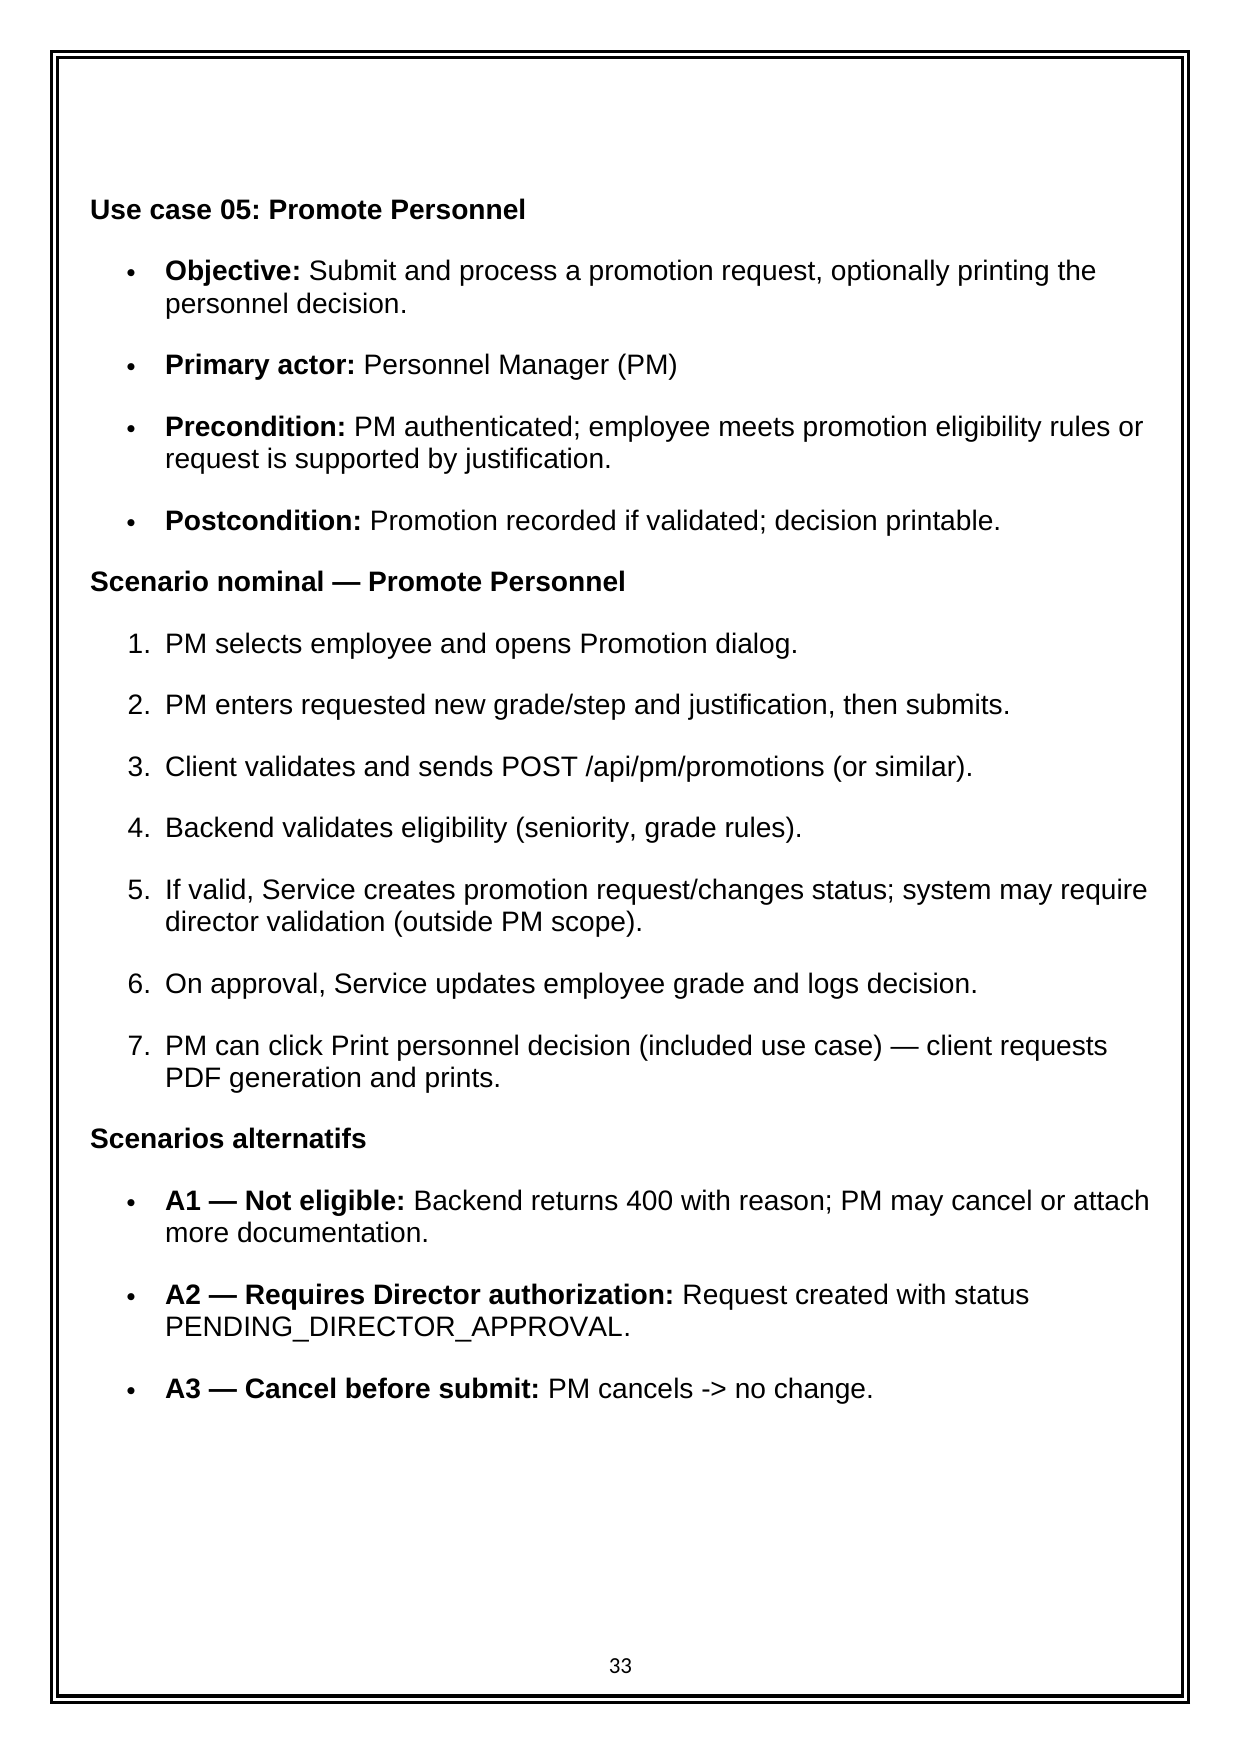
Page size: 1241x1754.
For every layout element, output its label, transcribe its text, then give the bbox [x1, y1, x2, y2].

list PM can click Print personnel decision (included use case) — client requests PDF generation and prints. [127, 1028, 1150, 1093]
list PM enters requested new grade/step and justification, then submits. [127, 688, 1150, 721]
text Scenarios alternatifs [90, 1122, 1150, 1155]
text Scenario nominal — Promote Personnel [90, 565, 1150, 598]
list Primary actor: Personnel Manager (PM) [127, 348, 1150, 381]
subtitle Use case 05: Promote Personnel [90, 193, 1150, 225]
list PM selects employee and opens Promotion dialog. [127, 627, 1150, 659]
list Backend validates eligibility (seniority, grade rules). [127, 811, 1150, 844]
list Objective: Submit and process a promotion request, optionally printing the personnel decision. [127, 254, 1150, 319]
list A3 — Cancel before submit: PM cancels -> no change. [127, 1372, 1150, 1404]
list Client validates and sends POST /api/pm/promotions (or similar). [127, 750, 1150, 782]
list Postcondition: Promotion recorded if validated; decision printable. [127, 504, 1150, 536]
list Precondition: PM authenticated; employee meets promotion eligibility rules or request is supported by justification. [127, 410, 1150, 474]
list On approval, Service updates employee grade and logs decision. [127, 967, 1150, 999]
list A1 — Not eligible: Backend returns 400 with reason; PM may cancel or attach more documentation. [127, 1184, 1150, 1249]
list A2 — Requires Director authorization: Request created with status PENDING_DIRECTOR_APPROVAL. [127, 1278, 1150, 1343]
list If valid, Service creates promotion request/changes status; system may require director validation (outside PM scope). [127, 873, 1150, 938]
